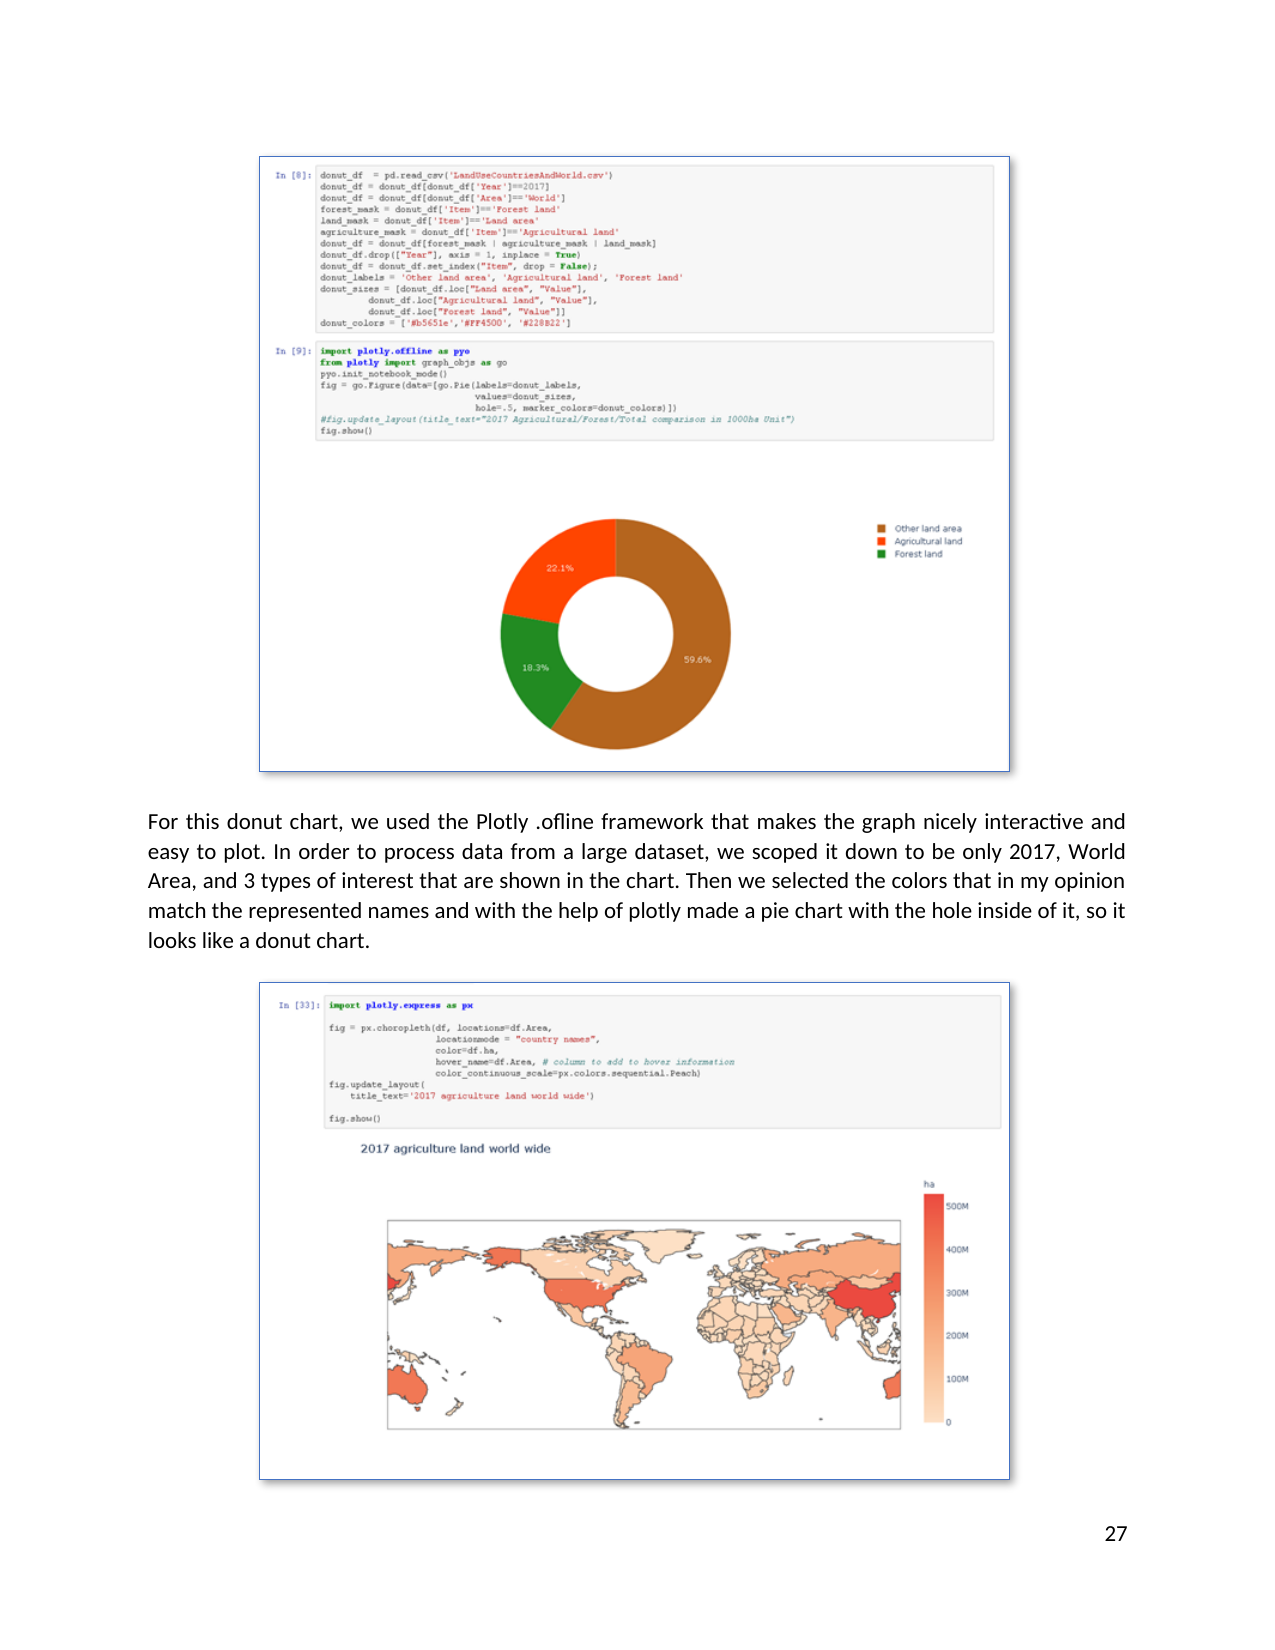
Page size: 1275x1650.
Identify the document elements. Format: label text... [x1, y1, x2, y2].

text For this donut chart, we used the Plotly .ofline framework that makes the graph nicely interactive and easy to plot. In order to process data from a large dataset, we scoped it down to be only 2017, World Area, and 3 types of interest that are shown in the chart. Then we selected the colors that in my opinion match the represented names and with the help of plotly made a pie chart with the hole inside of it, so it looks like a donut chart. [148, 807, 1127, 954]
picture [260, 983, 1009, 1479]
picture [260, 157, 1009, 771]
